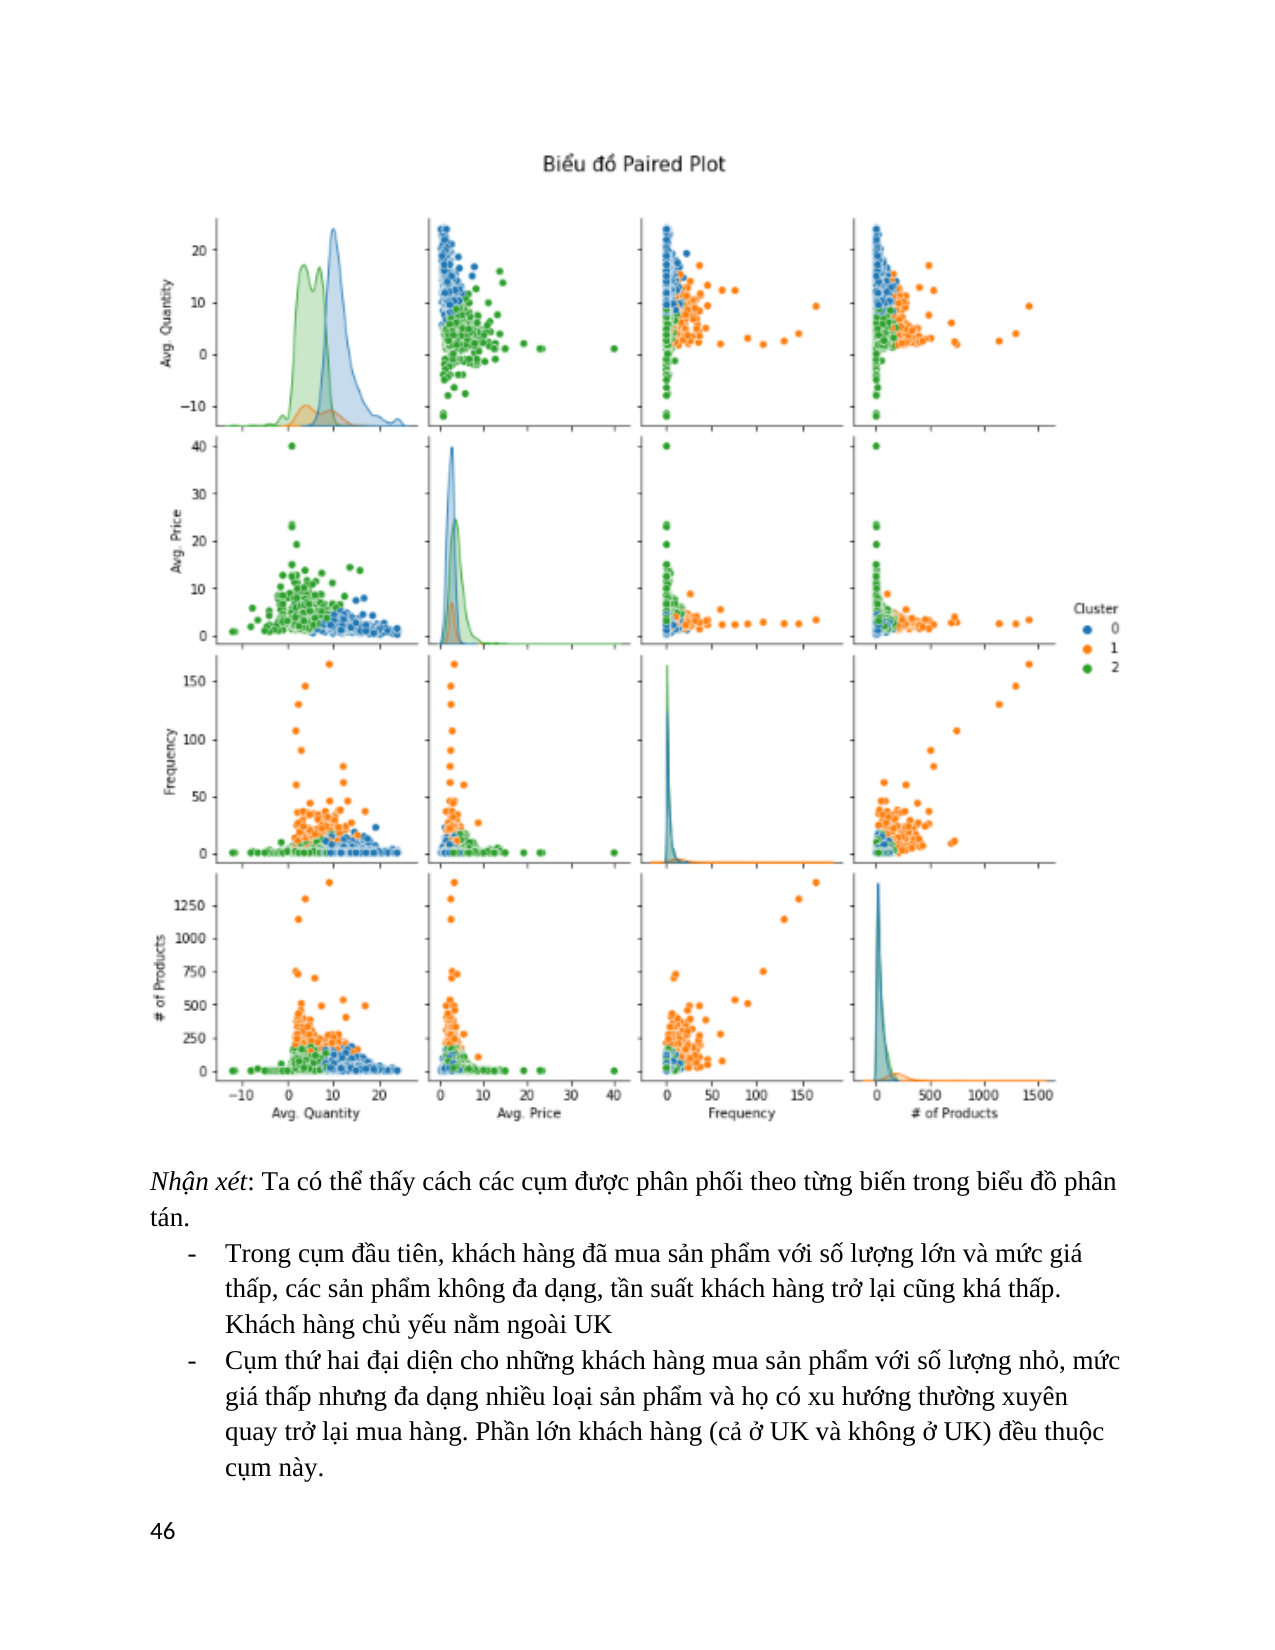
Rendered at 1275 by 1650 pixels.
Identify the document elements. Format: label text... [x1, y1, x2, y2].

text Nhận xét: Ta có thể thấy cách các cụm được phân phối theo từng biến trong biểu đồ phân tán. [150, 1165, 1125, 1232]
list Cụm thứ hai đại diện cho những khách hàng mua sản phẩm với số lượng nhỏ, mức giá thấp nhưng đa dạng nhiều loại sản phẩm và họ có xu hướng thường xuyên quay trở lại mua hàng. Phần lớn khách hàng (cả ở UK và không ở UK) đều thuộc cụm này. [187, 1344, 1125, 1482]
picture [150, 150, 1125, 1125]
list Trong cụm đầu tiên, khách hàng đã mua sản phẩm với số lượng lớn và mức giá thấp, các sản phẩm không đa dạng, tần suất khách hàng trở lại cũng khá thấp. Khách hàng chủ yếu nằm ngoài UK [187, 1237, 1125, 1339]
